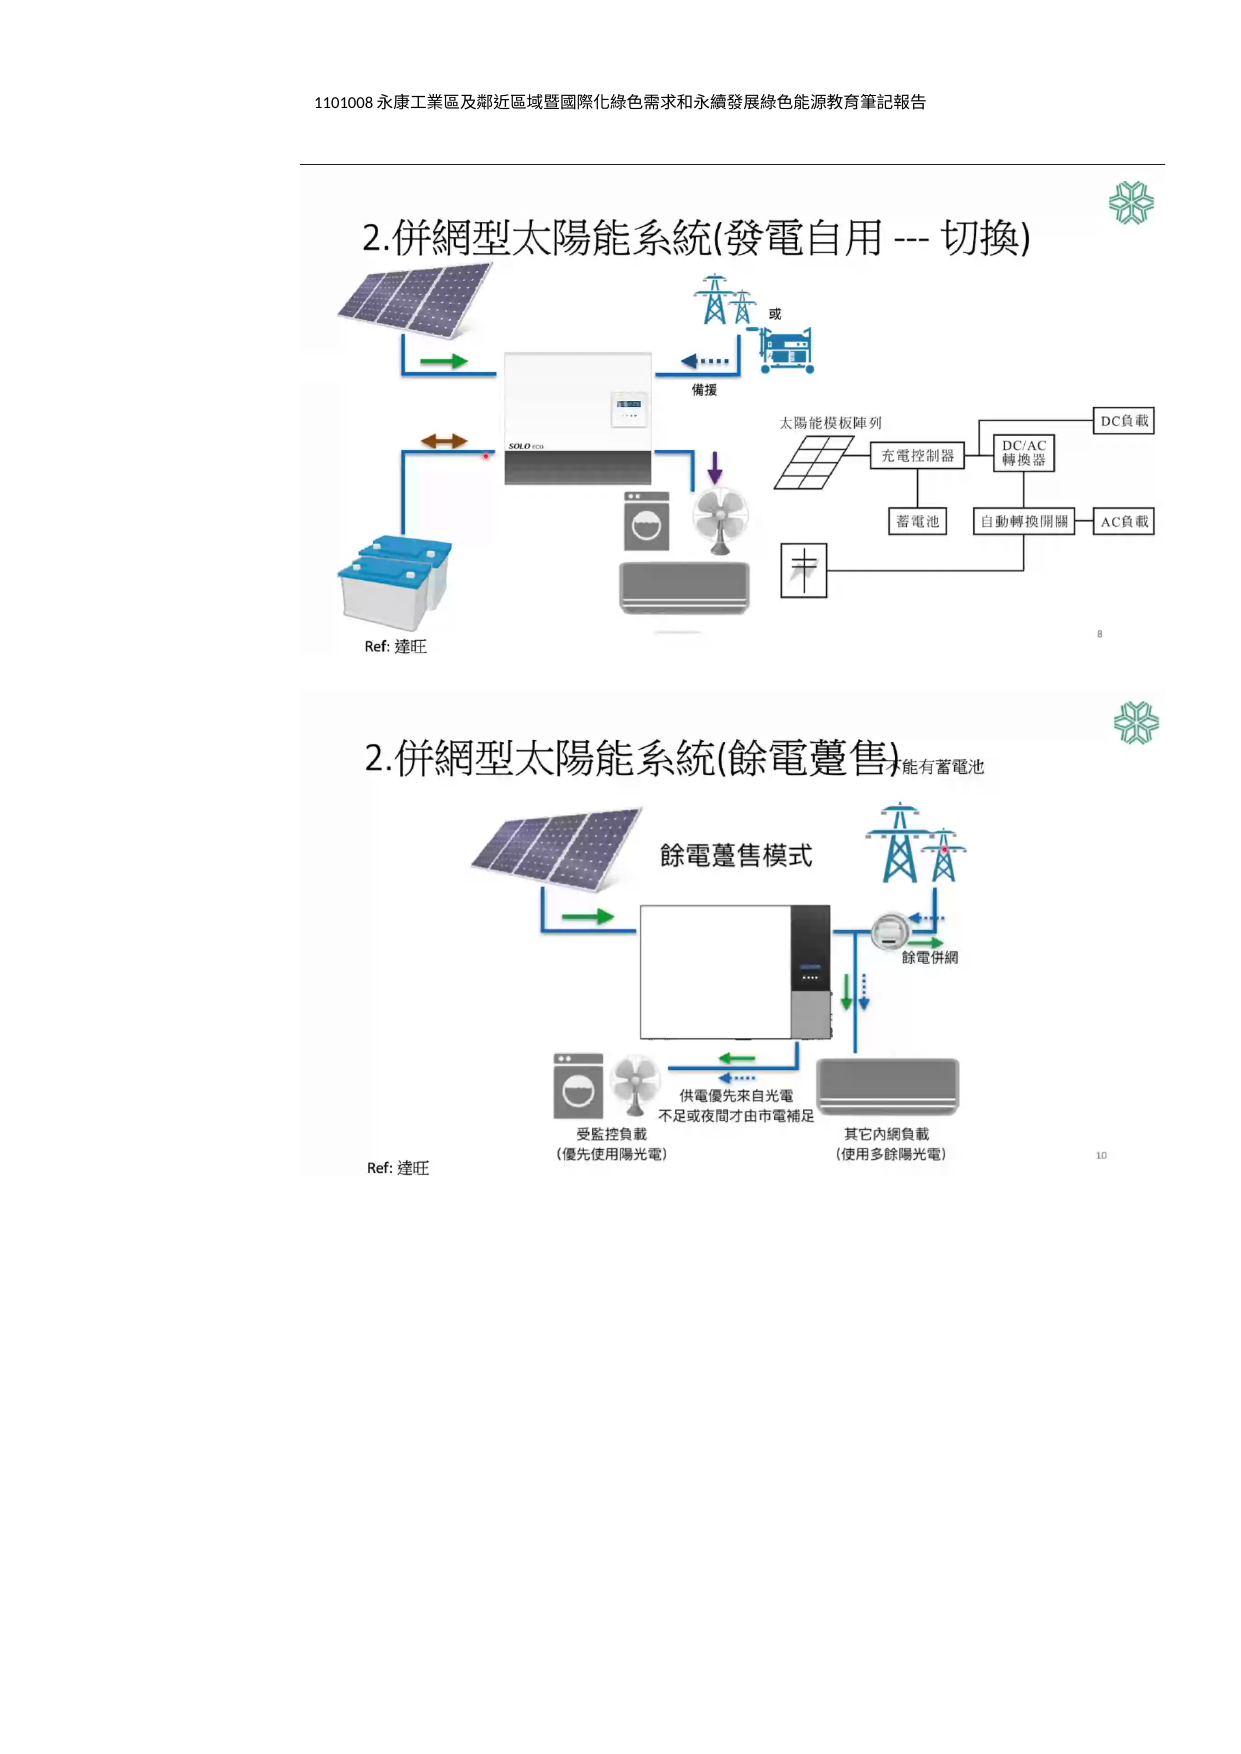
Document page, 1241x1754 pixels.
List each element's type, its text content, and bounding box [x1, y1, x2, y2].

picture [300, 689, 1166, 1176]
picture [300, 164, 1166, 655]
